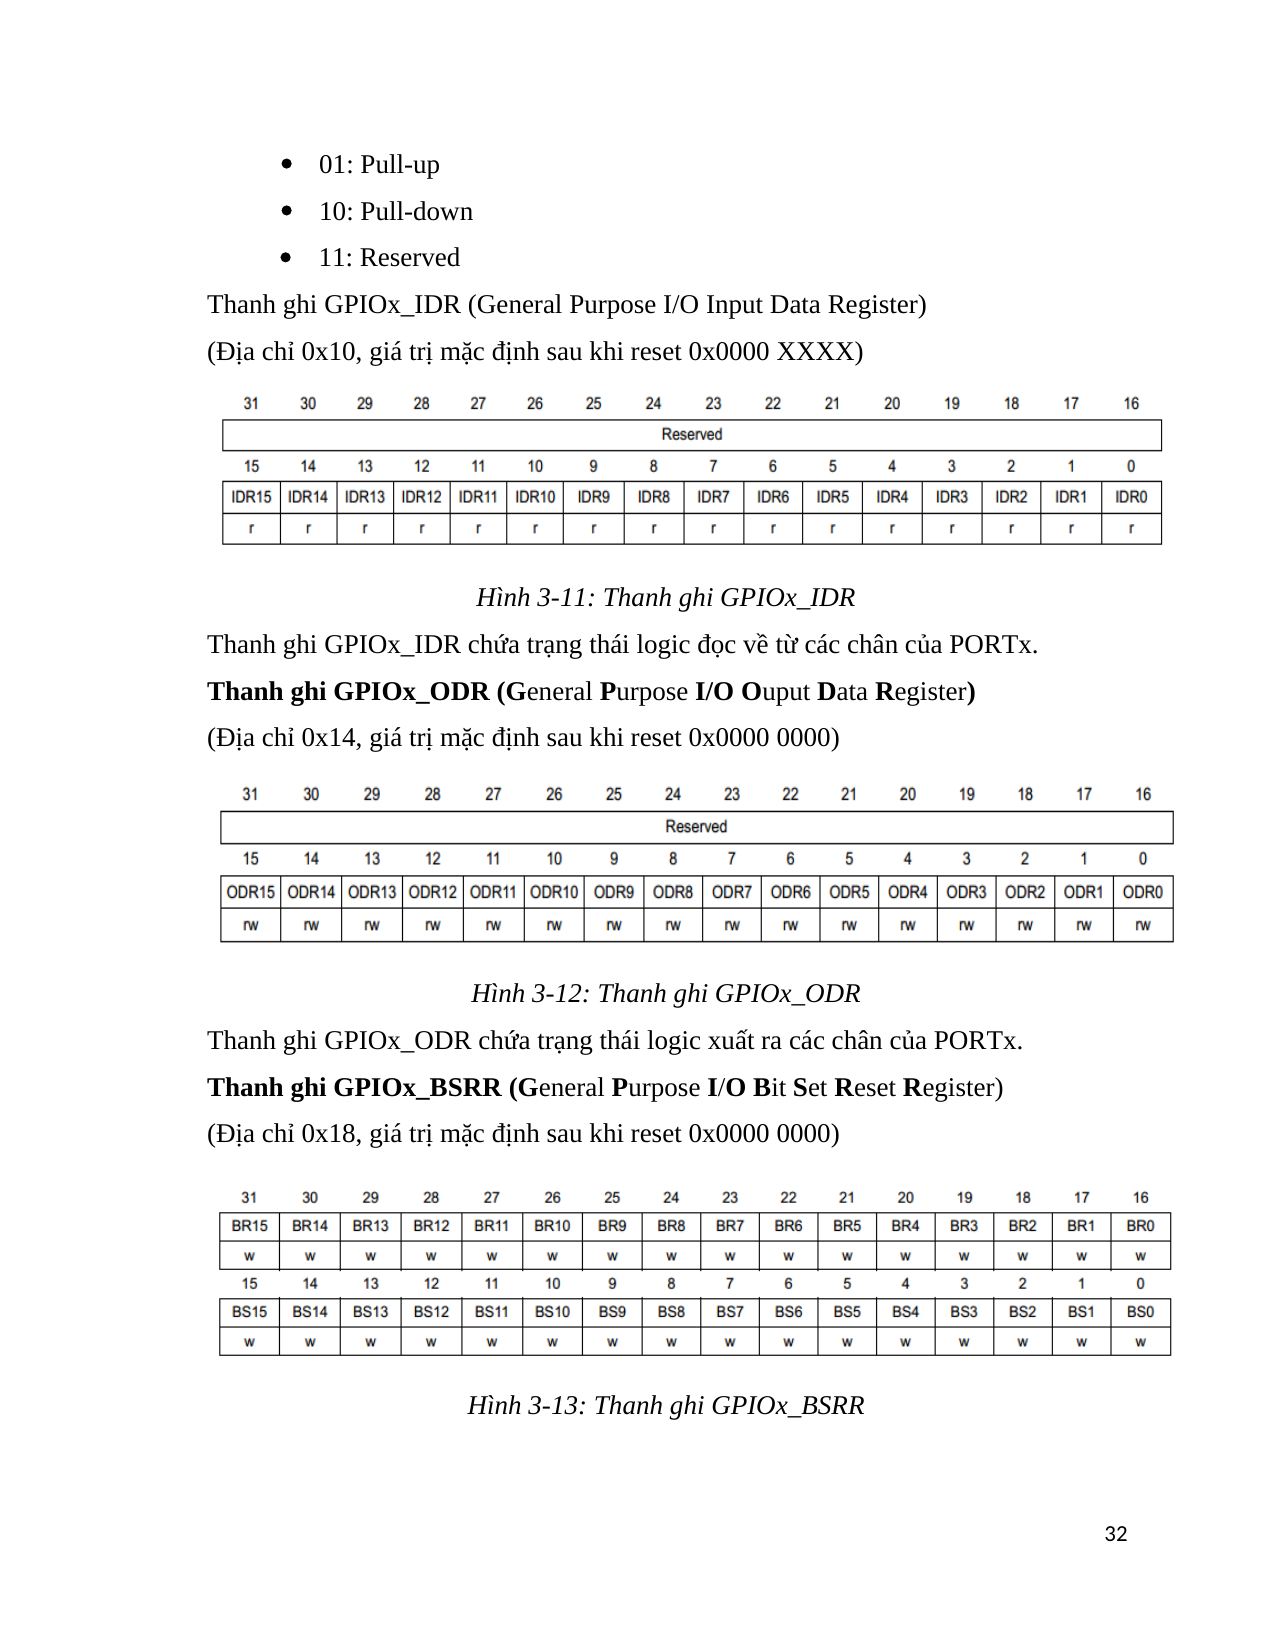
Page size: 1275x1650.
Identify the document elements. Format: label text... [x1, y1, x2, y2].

text Hình 3-: Thanh ghi GPIOx_ODR [207, 977, 1127, 1009]
text Hình 3-: Thanh ghi GPIOx_IDR [207, 582, 1127, 613]
list Thanh ghi GPIOx_IDR (General Purpose I/O Input Data Register) [207, 288, 1127, 319]
text Thanh ghi GPIOx_BSRR (General Purpose I/O Bit Set Reset Register) [207, 1071, 1127, 1102]
picture [206, 1164, 1188, 1376]
list 01: Pull-up [282, 148, 1127, 179]
text Hình 3-: Thanh ghi GPIOx_BSRR [207, 1389, 1127, 1420]
list 11: Reserved [281, 241, 1127, 273]
text (Địa chỉ 0x10, giá trị mặc định sau khi reset 0x0000 XXXX) [207, 335, 1127, 366]
text Thanh ghi GPIOx_IDR chứa trạng thái logic đọc về từ các chân của PORTx. [207, 628, 1127, 659]
list 10: Pull-down [282, 194, 1127, 226]
text (Địa chỉ 0x14, giá trị mặc định sau khi reset 0x0000 0000) [207, 722, 1127, 753]
text Thanh ghi GPIOx_ODR (General Purpose I/O Ouput Data Register) [207, 675, 1127, 706]
picture [206, 381, 1185, 568]
text Thanh ghi GPIOx_ODR chứa trạng thái logic xuất ra các chân của PORTx. [207, 1024, 1127, 1055]
list (Địa chỉ 0x18, giá trị mặc định sau khi reset 0x0000 0000) [207, 1117, 1127, 1149]
picture [206, 768, 1196, 964]
